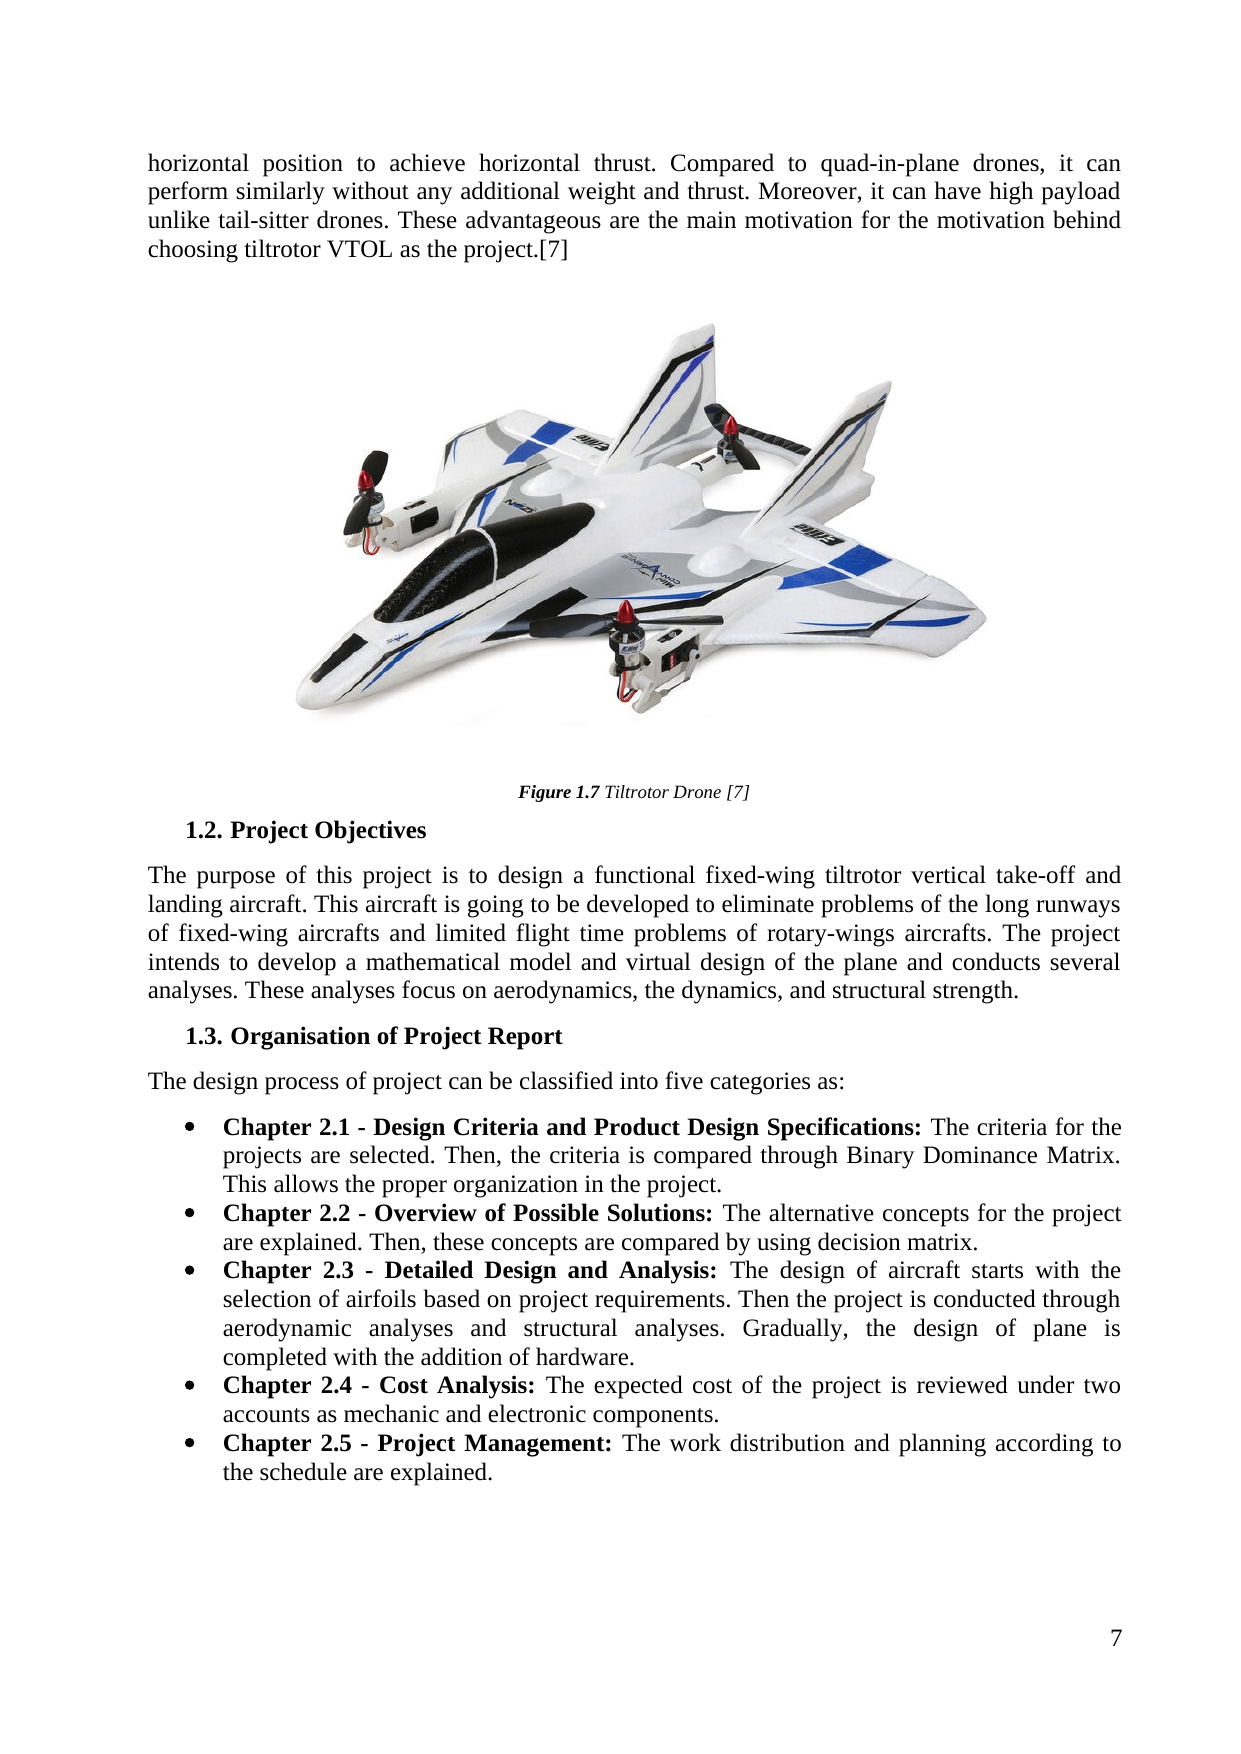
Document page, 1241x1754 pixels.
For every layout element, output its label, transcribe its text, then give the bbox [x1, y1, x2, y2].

text Figure 1.7 Tiltrotor Drone [7] [148, 781, 1122, 803]
text The design process of project can be classified into five categories as: [148, 1066, 1122, 1095]
list Chapter 2.1 - Design Criteria and Product Design Specifications: The criteria for the projects are selected. Then, the criteria is compared through Binary Dominance Matrix. This allows the proper organization in the project. [185, 1112, 1122, 1198]
list Organisation of Project Report [185, 1021, 1122, 1050]
picture [270, 279, 999, 765]
list Chapter 2.5 - Project Management: The work distribution and planning according to the schedule are explained. [185, 1428, 1122, 1486]
list Chapter 2.3 - Detailed Design and Analysis: The design of aircraft starts with the selection of airfoils based on project requirements. Then the project is conducted through aerodynamic analyses and structural analyses. Gradually, the design of plane is completed with the addition of hardware. [185, 1256, 1122, 1371]
text The purpose of this project is to design a functional fixed-wing tiltrotor vertical take-off and landing aircraft. This aircraft is going to be developed to eliminate problems of the long runways of fixed-wing aircrafts and limited flight time problems of rotary-wings aircrafts. The project intends to develop a mathematical model and virtual design of the plane and conducts several analyses. These analyses focus on aerodynamics, the dynamics, and structural strength. [148, 861, 1122, 1004]
list Project Objectives [185, 815, 1122, 844]
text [148, 148, 1122, 263]
list Chapter 2.2 - Overview of Possible Solutions: The alternative concepts for the project are explained. Then, these concepts are compared by using decision matrix. [185, 1198, 1122, 1256]
list Chapter 2.4 - Cost Analysis: The expected cost of the project is reviewed under two accounts as mechanic and electronic components. [185, 1371, 1122, 1428]
